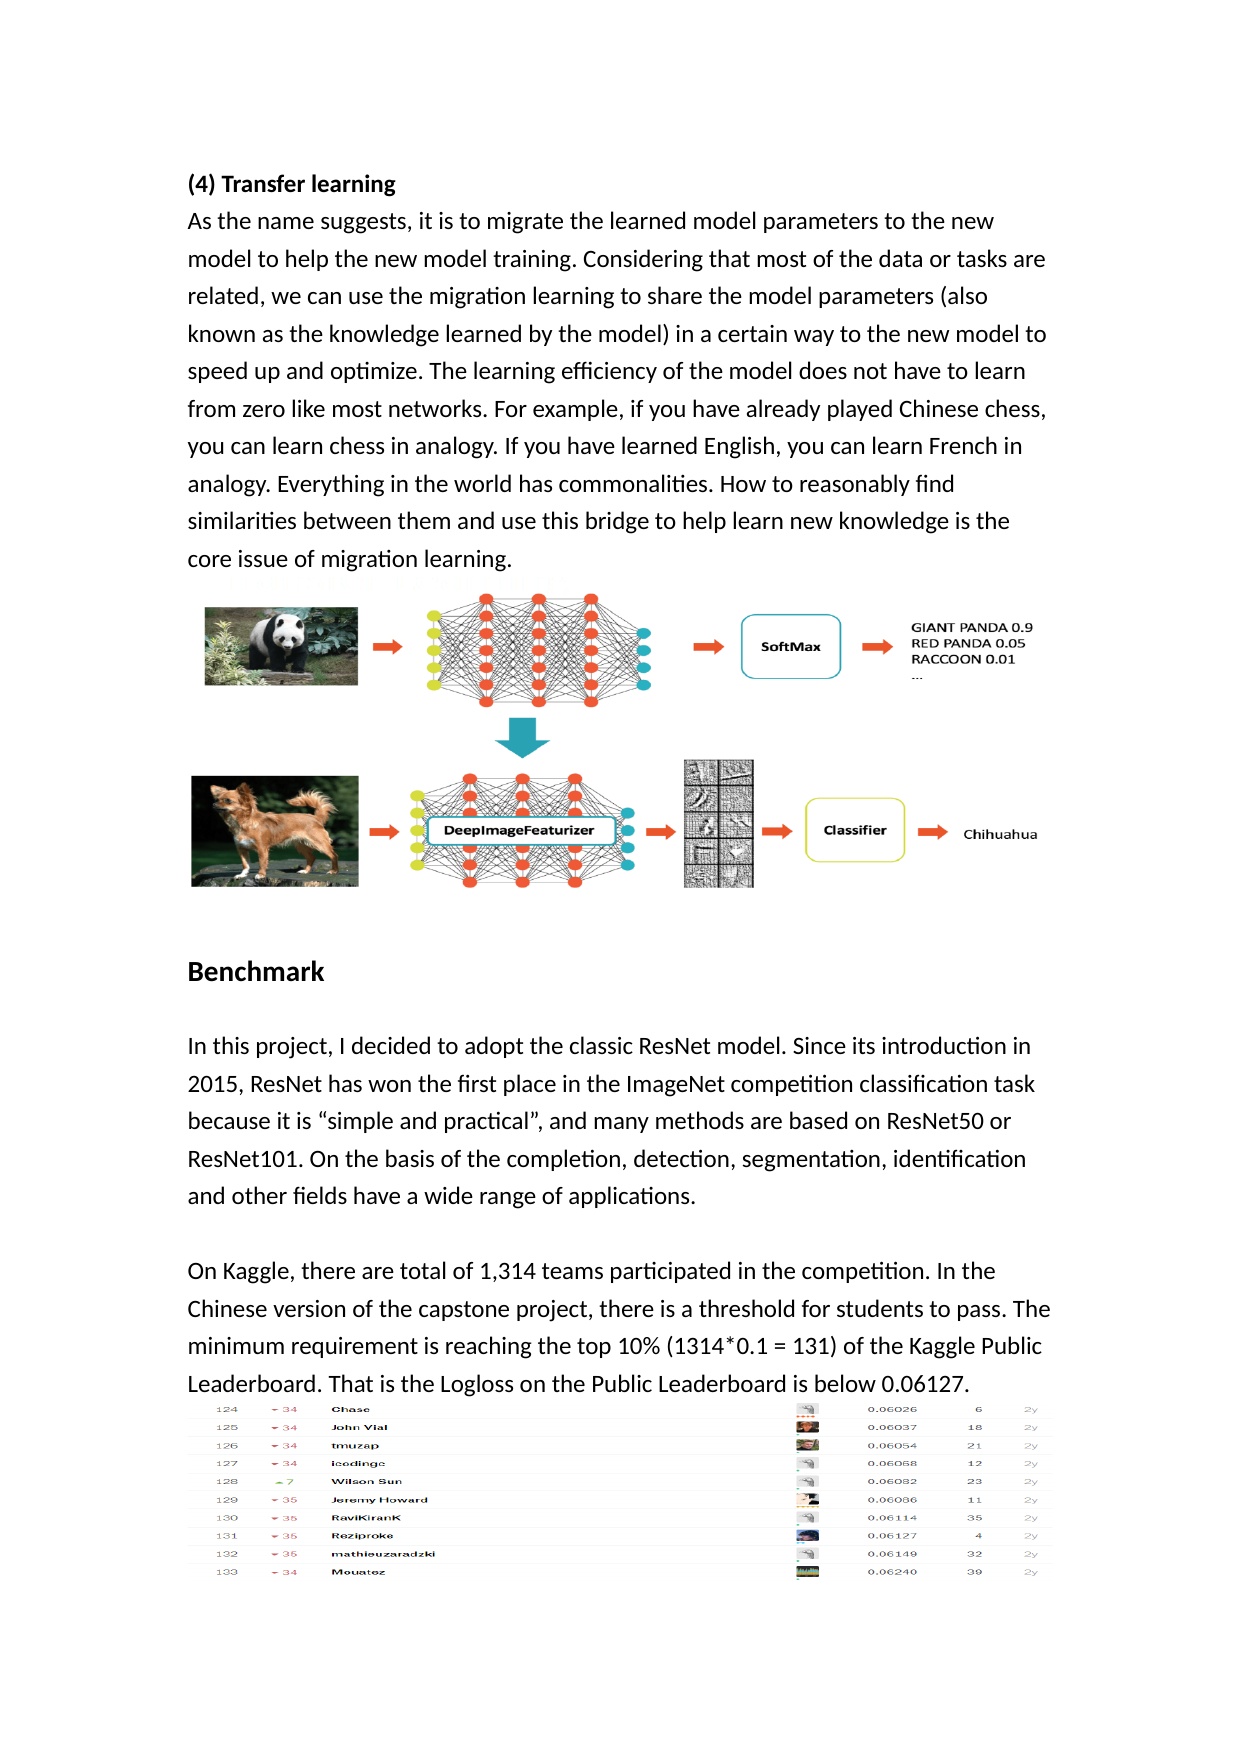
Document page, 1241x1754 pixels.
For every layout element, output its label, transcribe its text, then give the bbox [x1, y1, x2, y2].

text In this project, I decided to adopt the classic ResNet model. Since its introduction in 2015, ResNet has won the first place in the ImageNet competition classification task because it is “simple and practical”, and many methods are based on ResNet50 or ResNet101. On the basis of the completion, detection, segmentation, identification and other fields have a wide range of applications. [187, 1027, 1053, 1214]
text As the name suggests, it is to migrate the learned model parameters to the new model to help the new model training. Considering that most of the data or tasks are related, we can use the migration learning to share the model parameters (also known as the knowledge learned by the model) in a certain way to the new model to speed up and optimize. The learning efficiency of the model does not have to learn from zero like most networks. For example, if you have already played Chinese chess, you can learn chess in analogy. If you have learned English, you can learn French in analogy. Everything in the world has commonalities. How to reasonably find similarities between them and use this bridge to help learn new knowledge is the core issue of migration learning. [187, 202, 1053, 577]
picture [187, 1402, 1053, 1581]
text On Kaggle, there are total of 1,314 teams participated in the competition. In the Chinese version of the capstone project, there is a threshold for students to pass. The minimum requirement is reaching the top 10% (1314*0.1 = 131) of the Kaggle Public Leaderboard. That is the Logloss on the Public Leaderboard is below 0.06127. [187, 1252, 1053, 1402]
picture [187, 577, 1053, 896]
text Benchmark [187, 952, 1053, 989]
text (4) Transfer learning [187, 164, 1053, 202]
